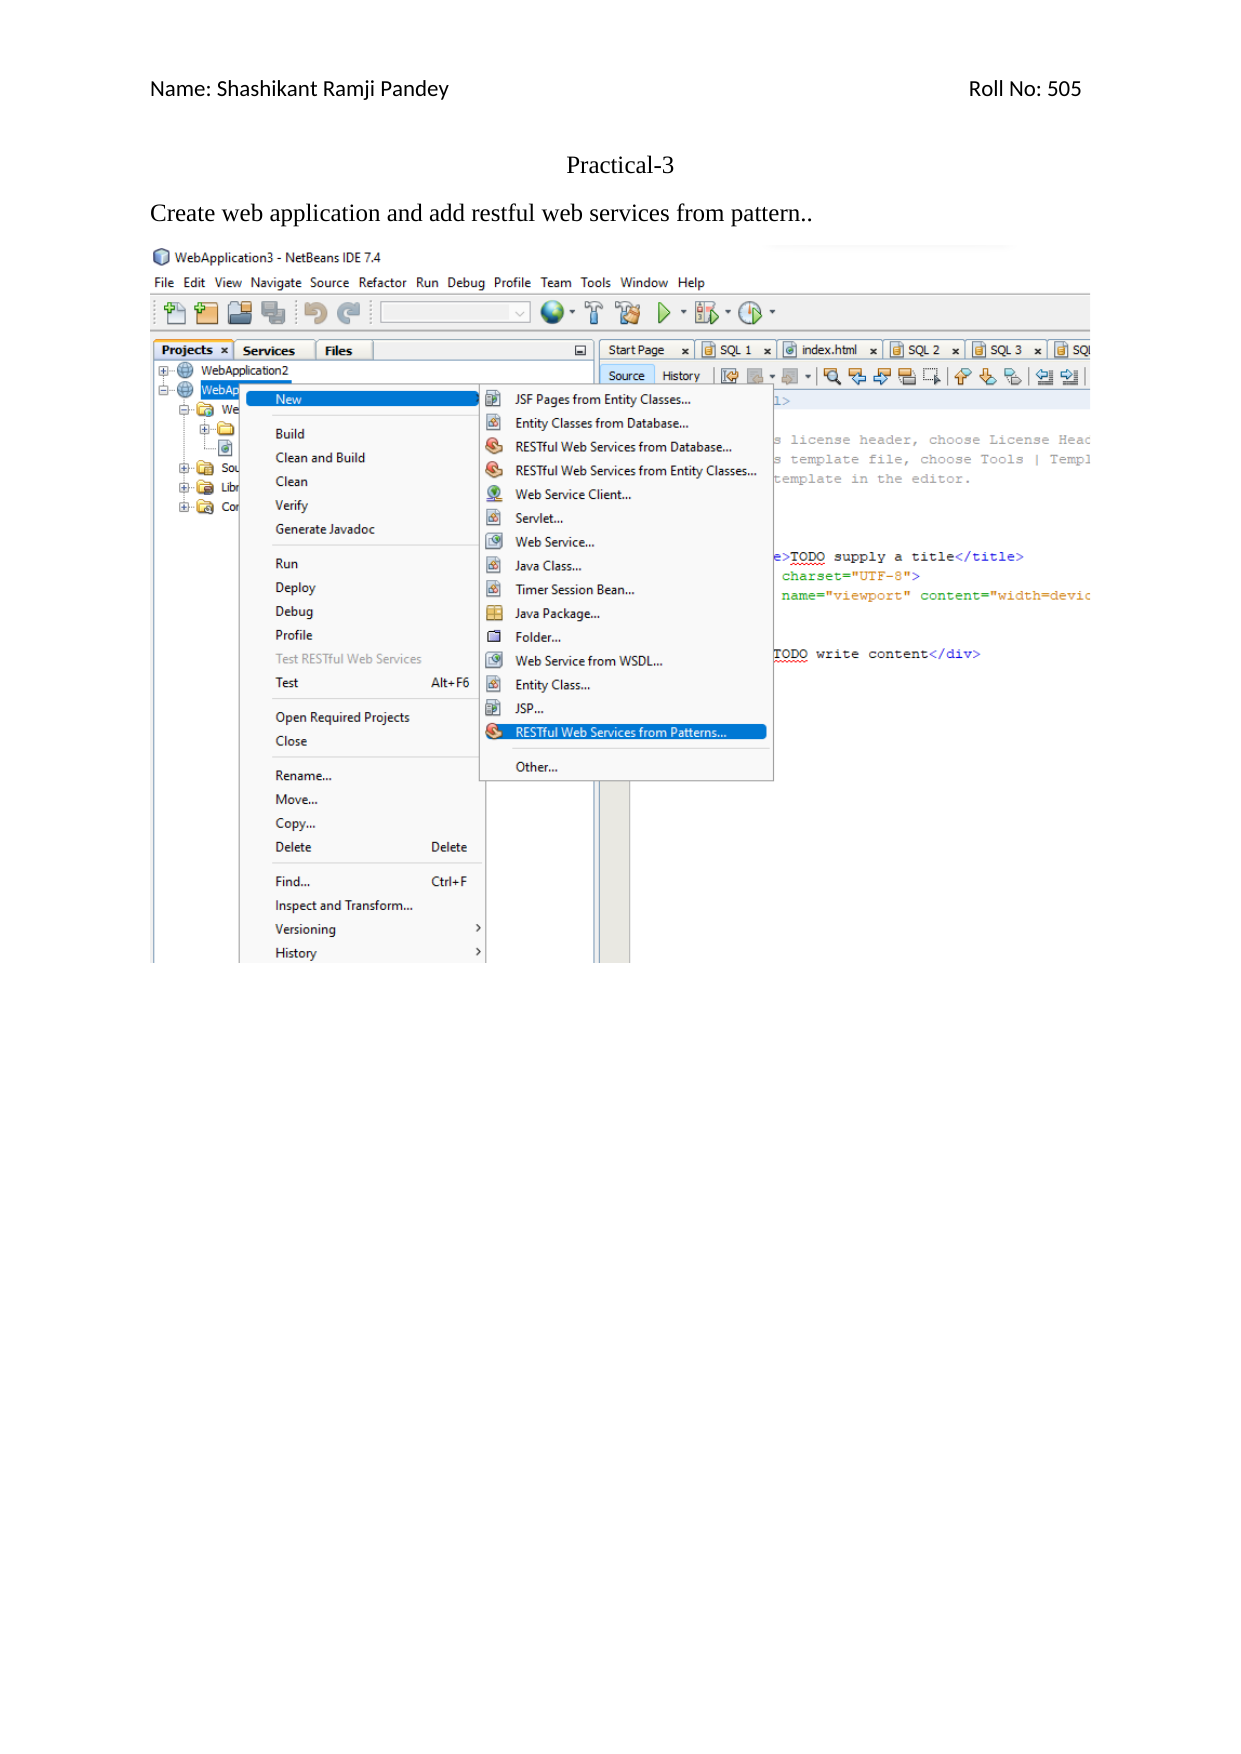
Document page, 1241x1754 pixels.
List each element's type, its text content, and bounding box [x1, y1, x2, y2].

picture [150, 245, 1091, 963]
text Practical-3 [150, 150, 1090, 179]
text Create web application and add restful web services from pattern.. [150, 198, 1090, 226]
